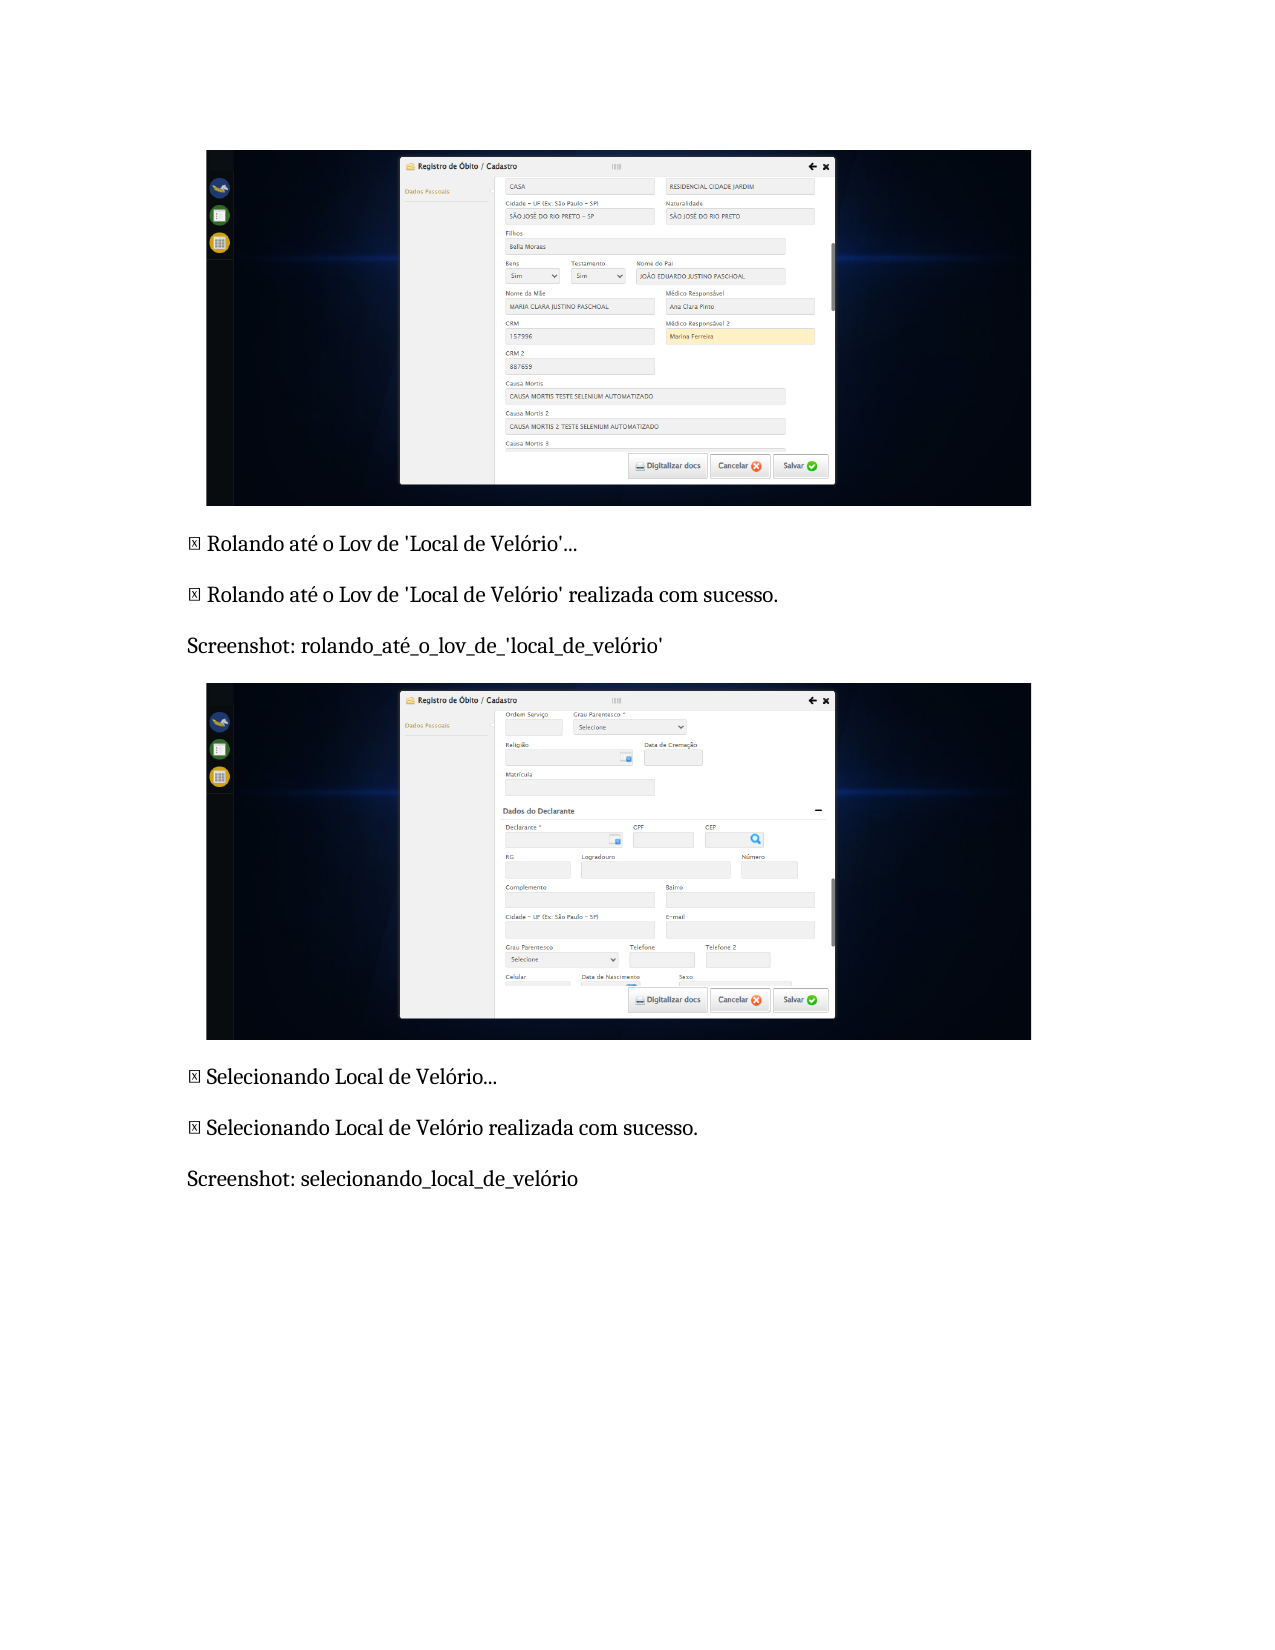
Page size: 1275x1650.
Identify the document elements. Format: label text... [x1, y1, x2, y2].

text ✅ Selecionando Local de Velório realizada com sucesso. [187, 1115, 1087, 1141]
text ✅ Rolando até o Lov de 'Local de Velório' realizada com sucesso. [187, 581, 1087, 608]
picture [206, 683, 1032, 1040]
picture [206, 150, 1032, 506]
text Screenshot: selecionando_local_de_velório [187, 1166, 1087, 1192]
text 🔄 Selecionando Local de Velório... [187, 1064, 1087, 1090]
text Screenshot: rolando_até_o_lov_de_'local_de_velório' [187, 632, 1087, 659]
text 🔄 Rolando até o Lov de 'Local de Velório'... [187, 530, 1087, 557]
